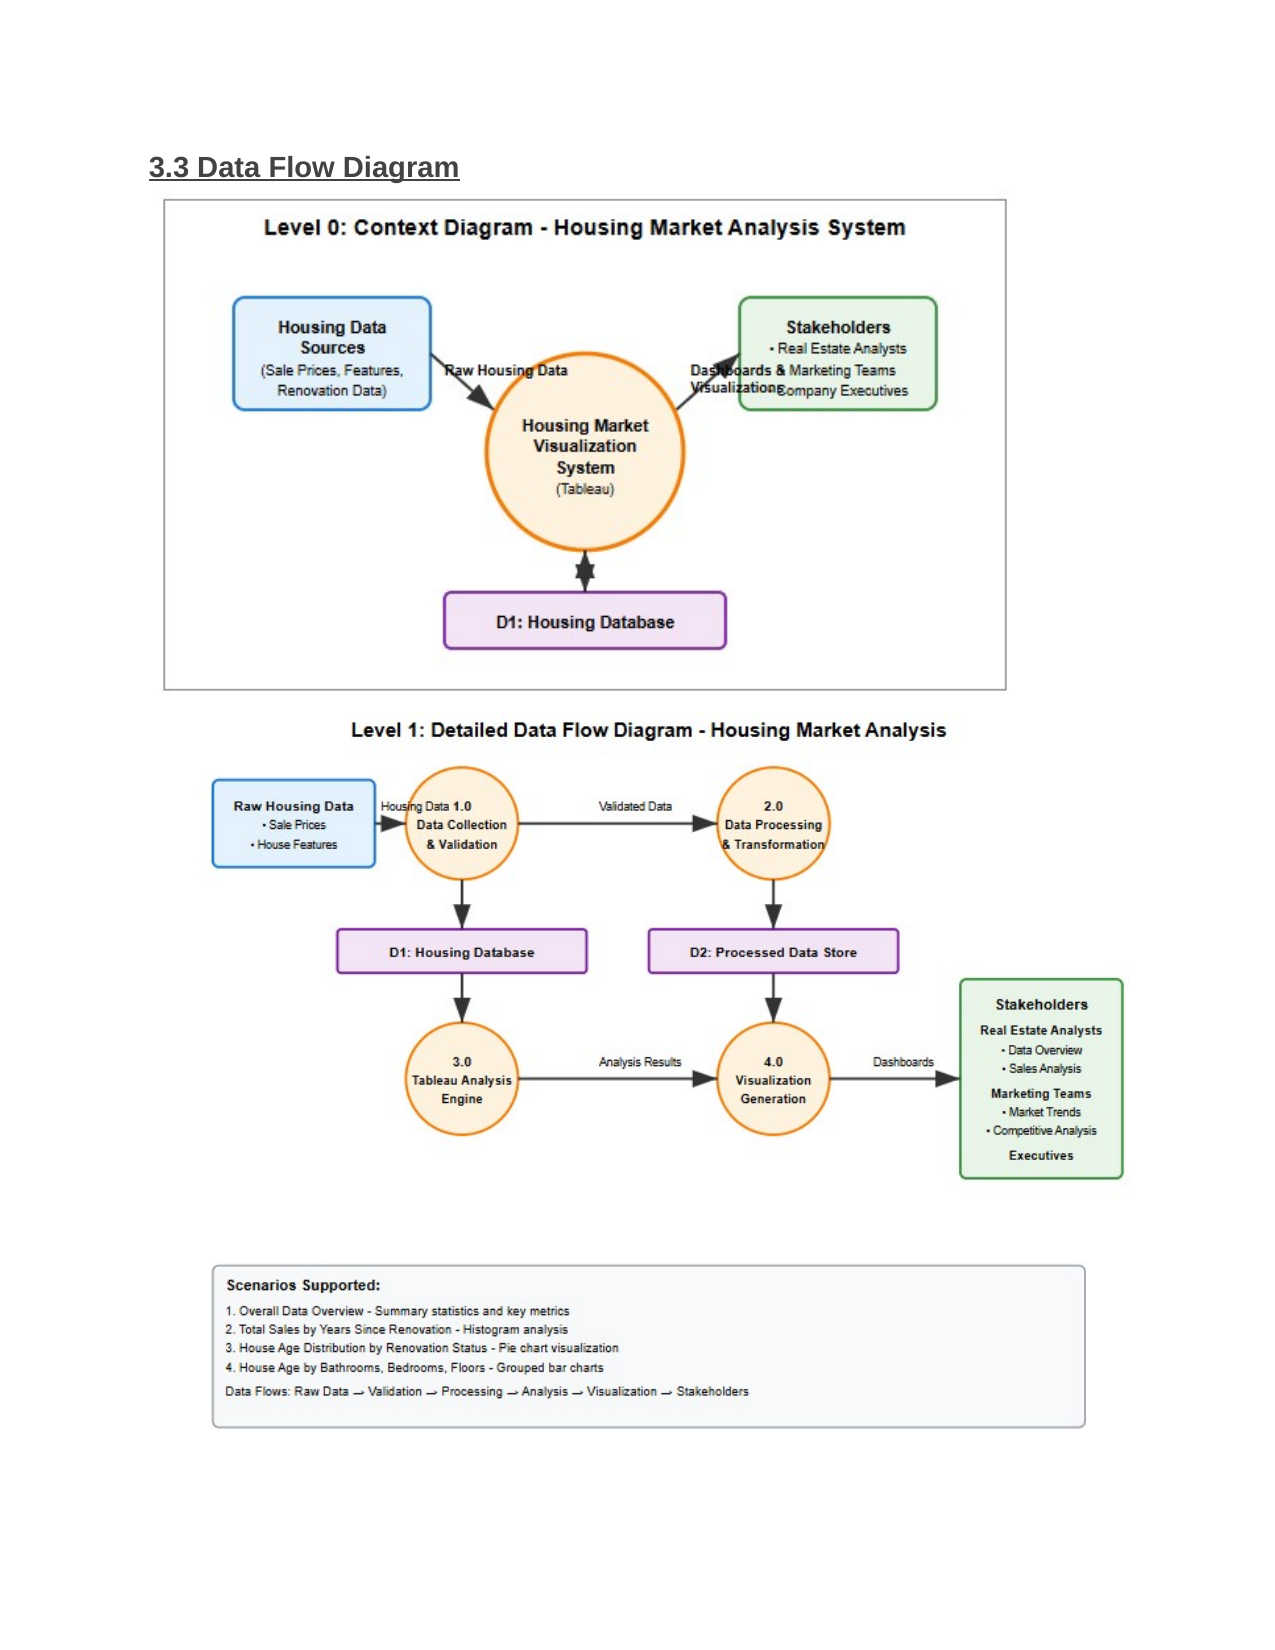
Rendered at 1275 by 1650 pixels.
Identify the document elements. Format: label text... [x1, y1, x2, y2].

subtitle 3.3 Data Flow Diagram [148, 150, 1127, 183]
picture [159, 190, 1021, 694]
picture [159, 712, 1132, 1438]
